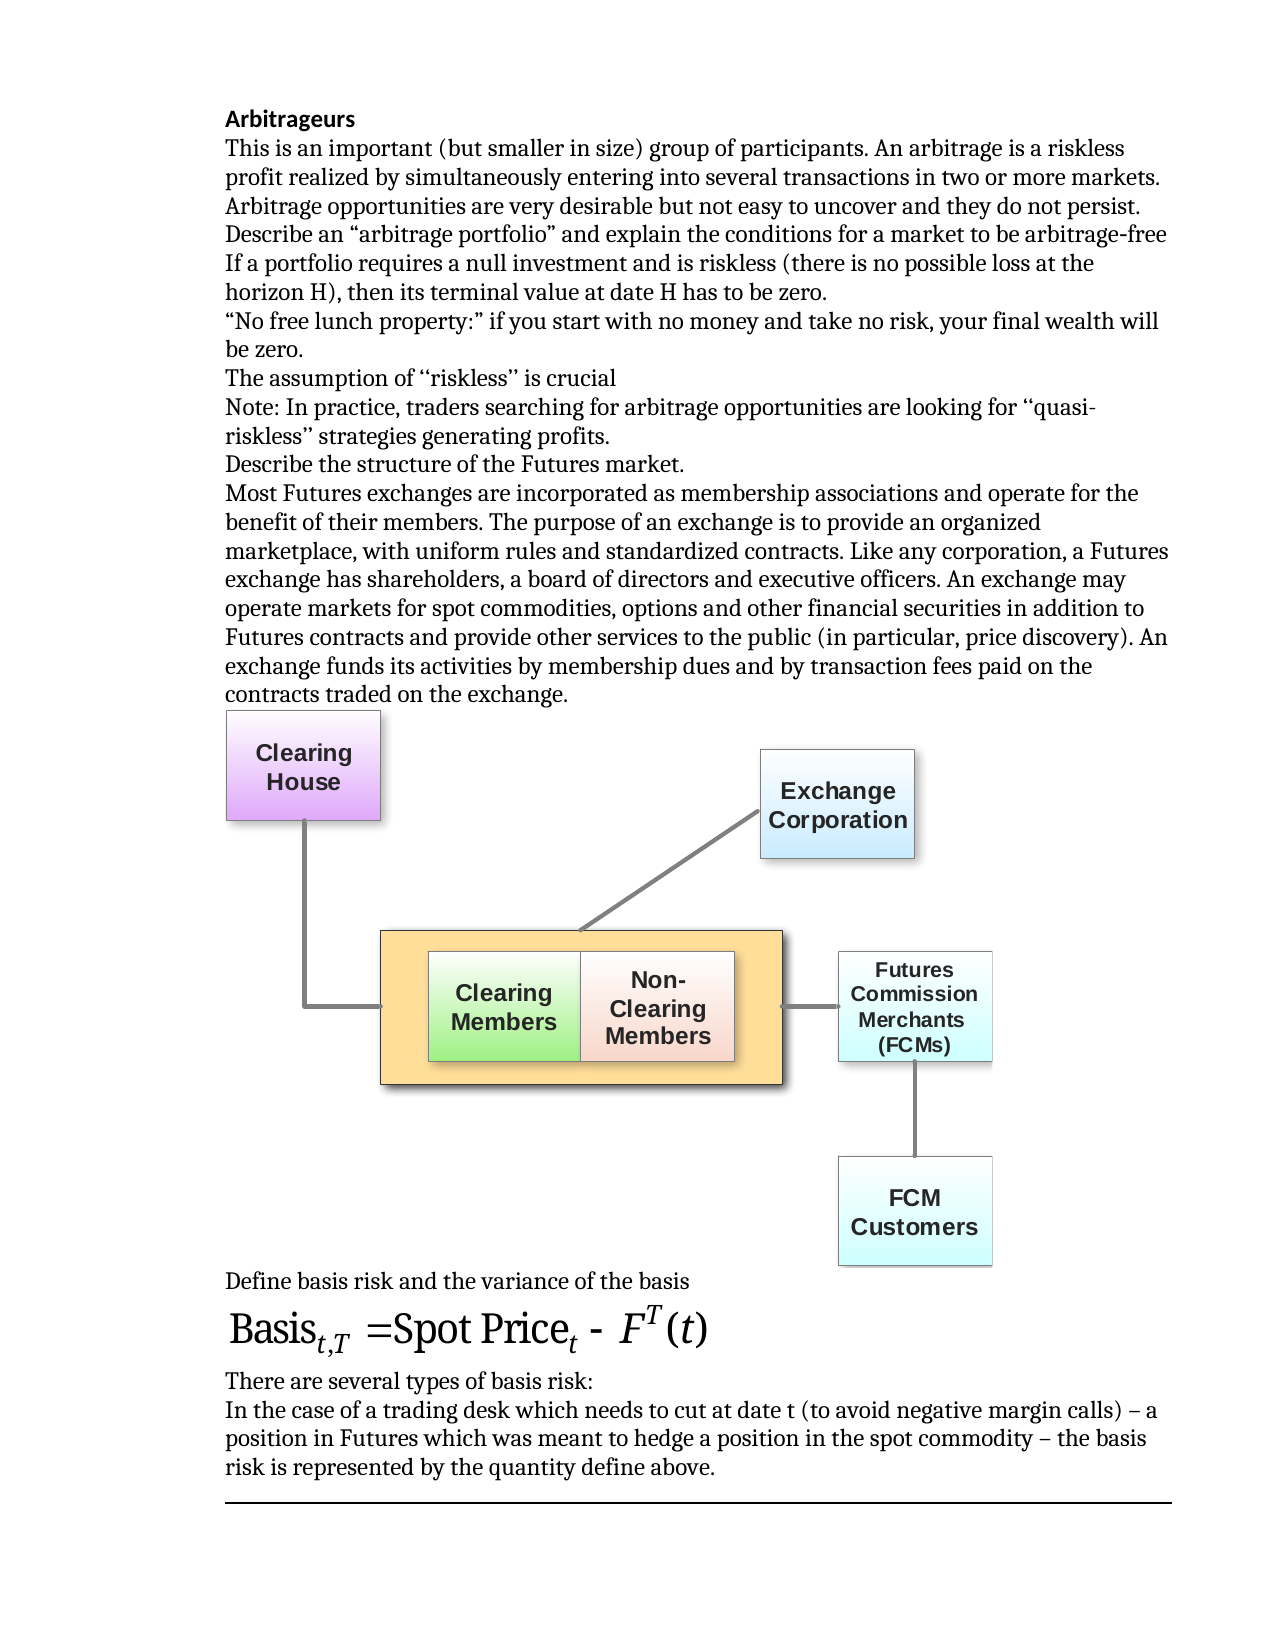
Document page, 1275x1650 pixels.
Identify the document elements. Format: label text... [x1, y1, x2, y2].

text There are several types of basis risk: [225, 1367, 1172, 1396]
text This is an important (but smaller in size) group of participants. An arbitrage is a riskless profit realized by simultaneously entering into several transactions in two or more markets. Arbitrage opportunities are very desirable but not easy to uncover and they do not persist. [225, 134, 1172, 220]
text Define basis risk and the variance of the basis [225, 1267, 1172, 1296]
subtitle Arbitrageurs [225, 103, 1172, 134]
text “No free lunch property:” if you start with no money and take no risk, your final wealth will be zero. [225, 307, 1172, 364]
text Most Futures exchanges are incorporated as membership associations and operate for the benefit of their members. The purpose of an exchange is to provide an organized marketplace, with uniform rules and standardized contracts. Like any corporation, a Futures exchange has shareholders, a board of directors and executive officers. An exchange may operate markets for spot commodities, options and other financial securities in addition to Futures contracts and provide other services to the public (in particular, price discovery). An exchange funds its activities by membership dues and by transaction fees paid on the contracts traded on the exchange. [225, 479, 1172, 709]
text Note: In practice, traders searching for arbitrage opportunities are looking for ‘‘quasi-riskless’’ strategies generating profits. [225, 393, 1172, 450]
text In the case of a trading desk which needs to cut at date t (to avoid negative margin calls) – a position in Futures which was meant to hedge a position in the spot commodity – the basis risk is represented by the quantity define above. [225, 1396, 1172, 1482]
text Describe an “arbitrage portfolio” and explain the conditions for a market to be arbitrage‐free [225, 220, 1172, 249]
text Describe the structure of the Futures market. [225, 450, 1172, 479]
text The assumption of ‘‘riskless’’ is crucial [225, 364, 1172, 393]
text If a portfolio requires a null investment and is riskless (there is no possible loss at the horizon H), then its terminal value at date H has to be zero. [225, 249, 1172, 307]
